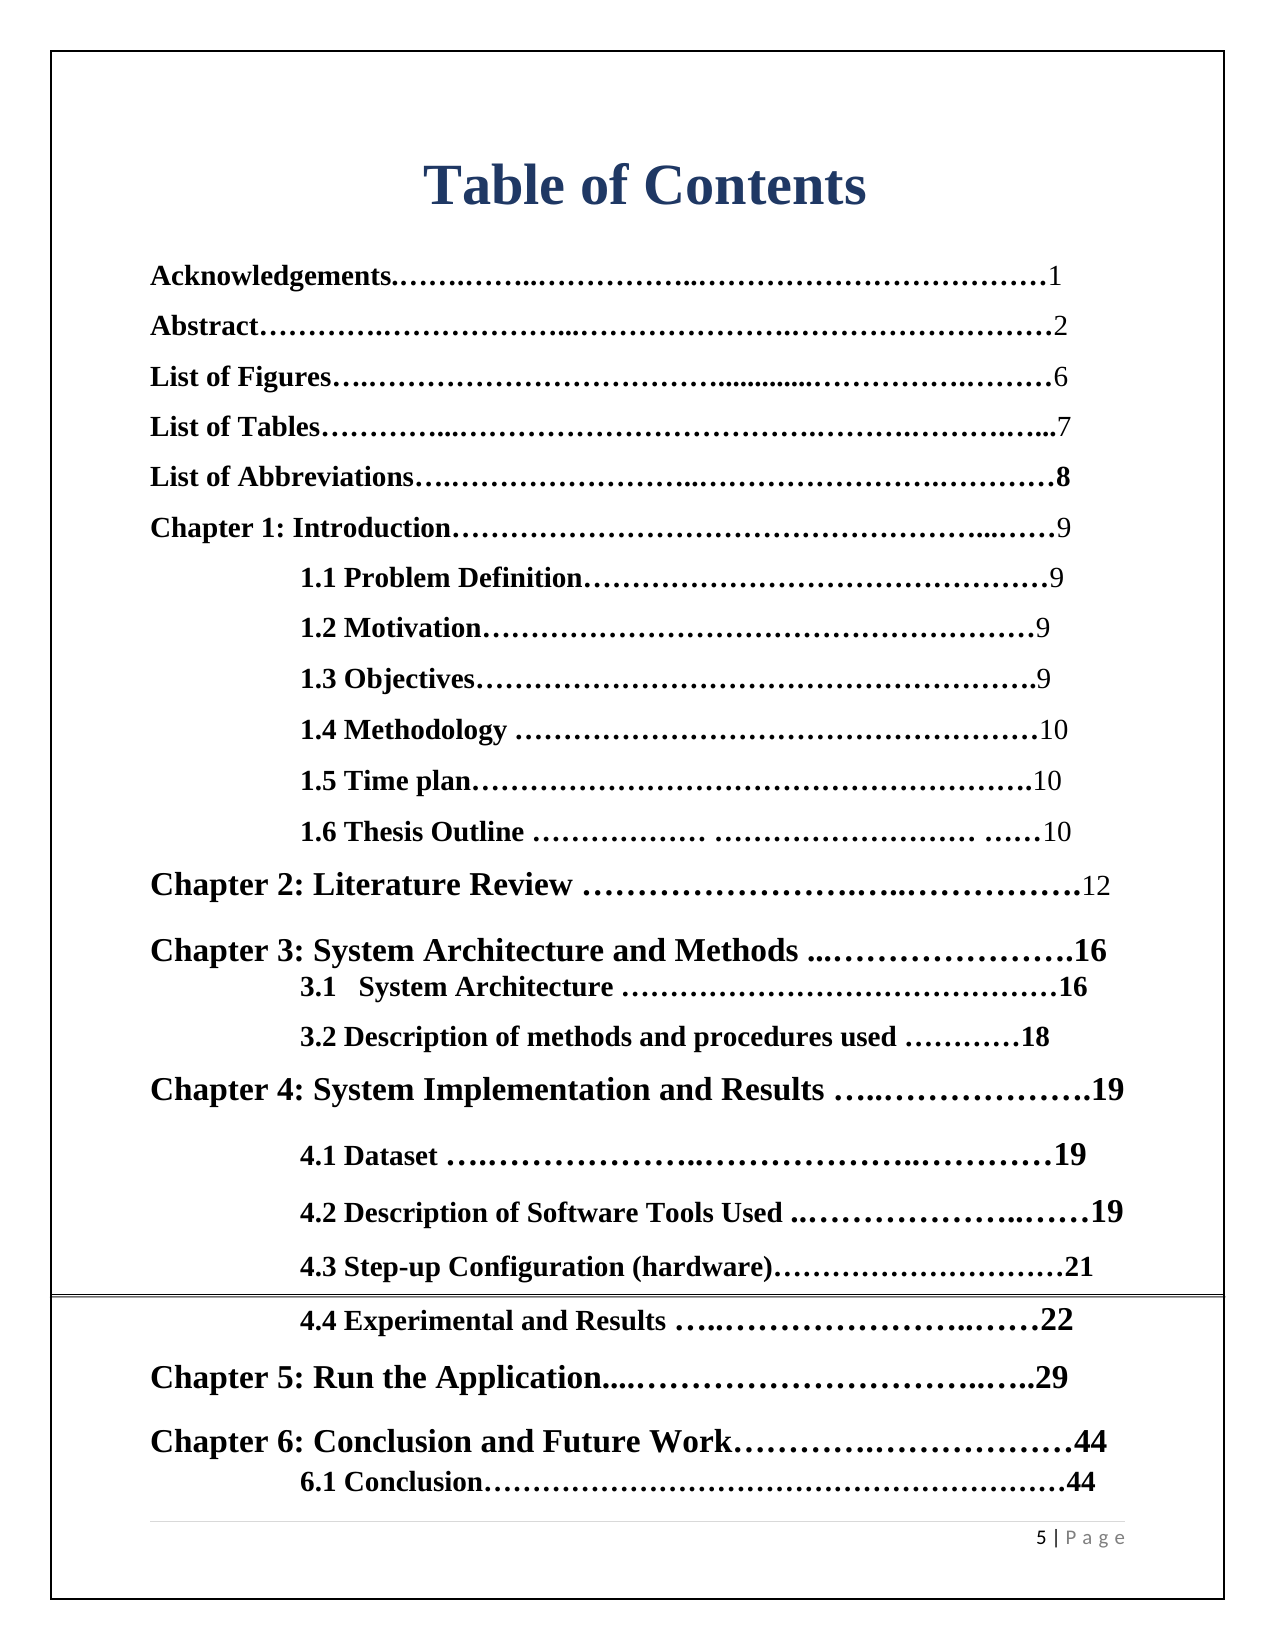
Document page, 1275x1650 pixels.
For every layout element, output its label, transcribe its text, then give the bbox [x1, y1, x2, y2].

text 1.5 Time plan………………………………………………….10 [300, 763, 1125, 797]
text 4.1 Dataset ….………………..………………..…………19 [300, 1134, 1125, 1172]
text Abstract………….………………...………………….………………………2 [150, 308, 1125, 342]
text 4.4 Experimental and Results …..…………………..……22 [300, 1299, 1125, 1338]
text Chapter 2: Literature Review …………………….…..…………….12 [150, 864, 1125, 902]
text List of Tables…………...……………………………….……….……….…...7 [150, 409, 1125, 443]
text Chapter 5: Run the Application....…………………………..…..29 [150, 1357, 1125, 1395]
text Chapter 1: Introduction………………………………………………...……9 [150, 510, 1125, 543]
text 1.4 Methodology ………………………………………………10 [300, 712, 1125, 746]
text 1.1 Problem Definition…………………………………………9 [300, 560, 1125, 594]
text 1.2 Motivation…………………………………………………9 [300, 610, 1125, 644]
text 1.6 Thesis Outline ……………… ……………………… ……10 [300, 814, 1125, 847]
text 6.1 Conclusion……………………………………………………44 [300, 1465, 1125, 1498]
text 4.2 Description of Software Tools Used ..………………..……19 [300, 1192, 1125, 1230]
text 3.2 Description of methods and procedures used …………18 [300, 1019, 1125, 1053]
text List of Abbreviations….……………………..…………………….…………8 [150, 459, 1125, 493]
text Acknowledgements.…….……..……………..………………………………1 [150, 258, 1125, 292]
text 4.3 Step-up Configuration (hardware)…………………………21 [300, 1249, 1125, 1283]
text 1.3 Objectives………………………………………………….9 [300, 661, 1125, 694]
text Chapter 3: System Architecture and Methods ...………………….16 [150, 931, 1125, 969]
text 3.1 System Architecture ………………………………………16 [300, 969, 1125, 1002]
text Chapter 6: Conclusion and Future Work………….………………44 [150, 1421, 1125, 1459]
text List of Figures….……………………………….............…………….………6 [150, 359, 1125, 392]
text Table of Contents [164, 150, 1125, 217]
text Chapter 4: System Implementation and Results …..……………….19 [150, 1069, 1125, 1108]
